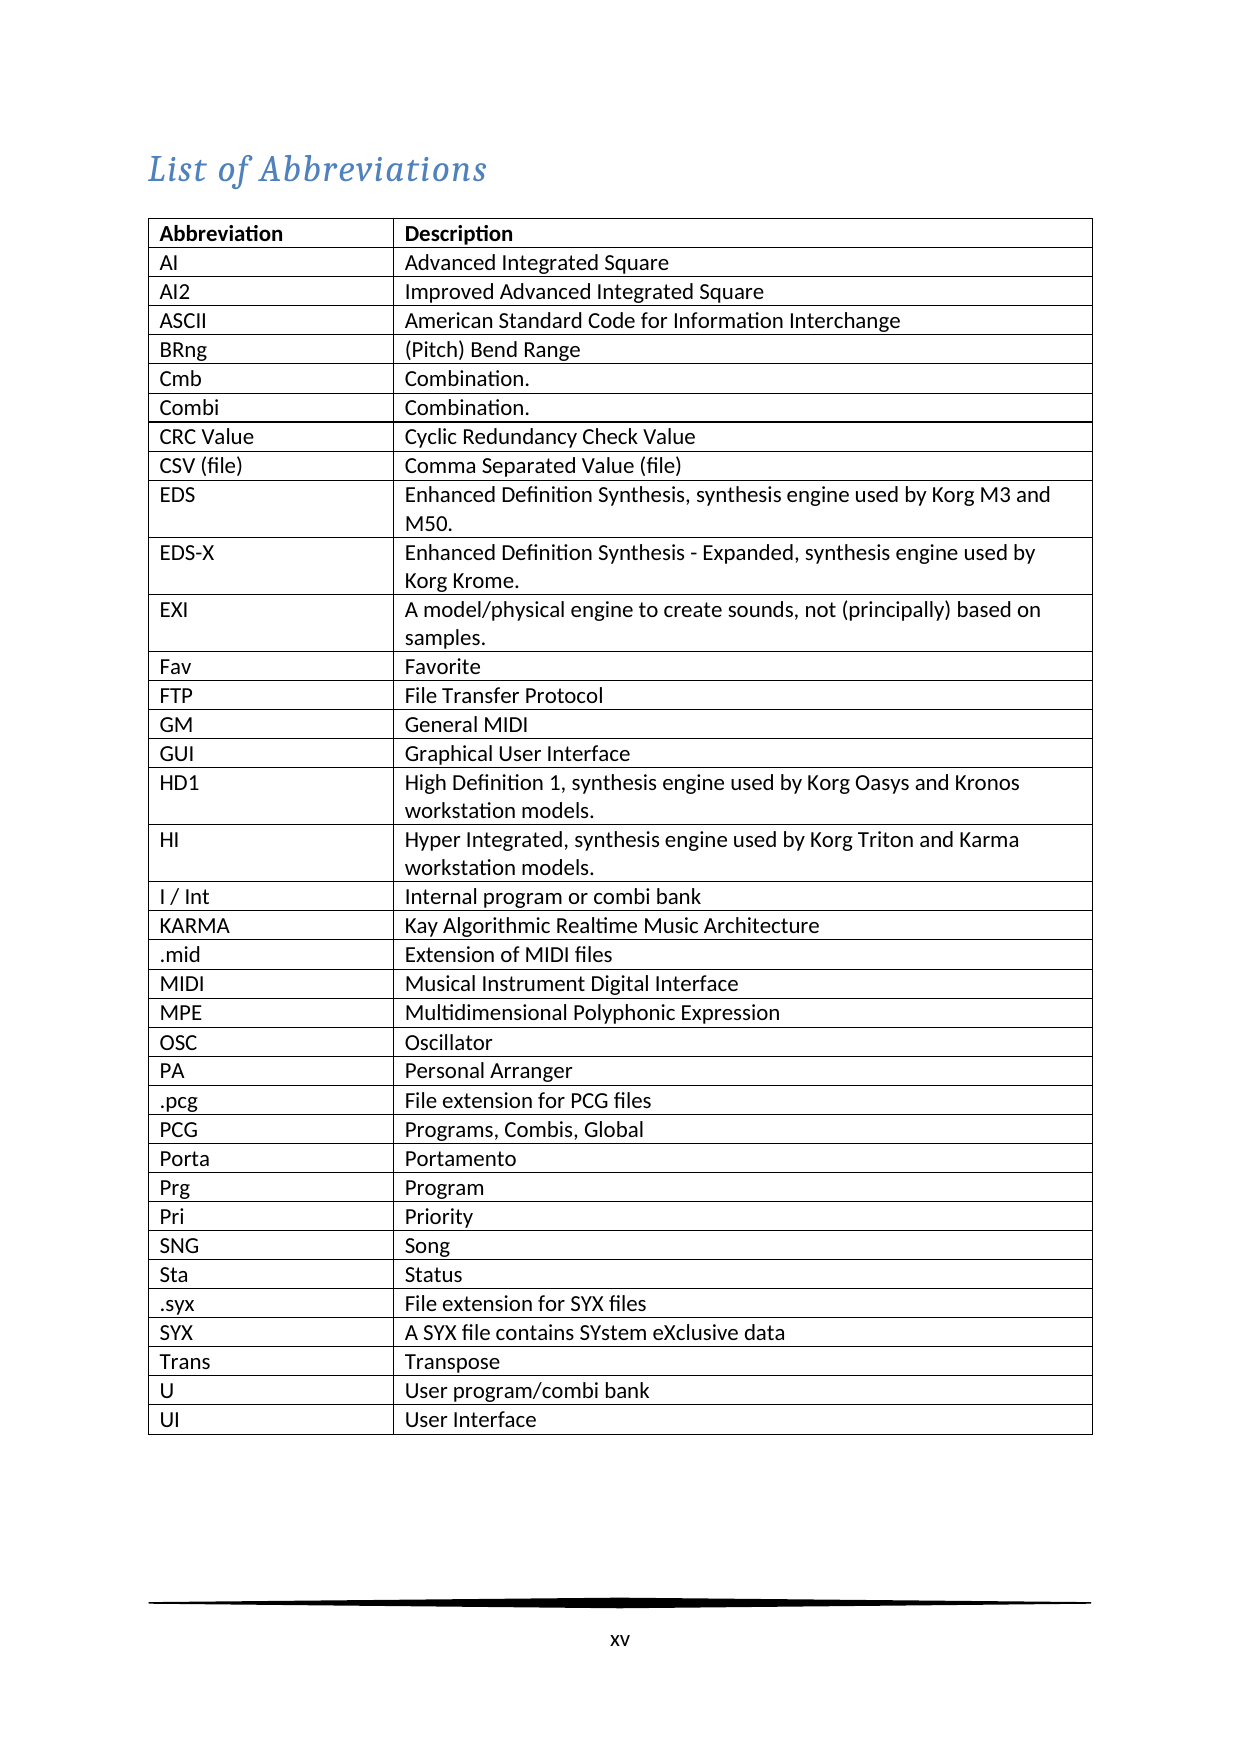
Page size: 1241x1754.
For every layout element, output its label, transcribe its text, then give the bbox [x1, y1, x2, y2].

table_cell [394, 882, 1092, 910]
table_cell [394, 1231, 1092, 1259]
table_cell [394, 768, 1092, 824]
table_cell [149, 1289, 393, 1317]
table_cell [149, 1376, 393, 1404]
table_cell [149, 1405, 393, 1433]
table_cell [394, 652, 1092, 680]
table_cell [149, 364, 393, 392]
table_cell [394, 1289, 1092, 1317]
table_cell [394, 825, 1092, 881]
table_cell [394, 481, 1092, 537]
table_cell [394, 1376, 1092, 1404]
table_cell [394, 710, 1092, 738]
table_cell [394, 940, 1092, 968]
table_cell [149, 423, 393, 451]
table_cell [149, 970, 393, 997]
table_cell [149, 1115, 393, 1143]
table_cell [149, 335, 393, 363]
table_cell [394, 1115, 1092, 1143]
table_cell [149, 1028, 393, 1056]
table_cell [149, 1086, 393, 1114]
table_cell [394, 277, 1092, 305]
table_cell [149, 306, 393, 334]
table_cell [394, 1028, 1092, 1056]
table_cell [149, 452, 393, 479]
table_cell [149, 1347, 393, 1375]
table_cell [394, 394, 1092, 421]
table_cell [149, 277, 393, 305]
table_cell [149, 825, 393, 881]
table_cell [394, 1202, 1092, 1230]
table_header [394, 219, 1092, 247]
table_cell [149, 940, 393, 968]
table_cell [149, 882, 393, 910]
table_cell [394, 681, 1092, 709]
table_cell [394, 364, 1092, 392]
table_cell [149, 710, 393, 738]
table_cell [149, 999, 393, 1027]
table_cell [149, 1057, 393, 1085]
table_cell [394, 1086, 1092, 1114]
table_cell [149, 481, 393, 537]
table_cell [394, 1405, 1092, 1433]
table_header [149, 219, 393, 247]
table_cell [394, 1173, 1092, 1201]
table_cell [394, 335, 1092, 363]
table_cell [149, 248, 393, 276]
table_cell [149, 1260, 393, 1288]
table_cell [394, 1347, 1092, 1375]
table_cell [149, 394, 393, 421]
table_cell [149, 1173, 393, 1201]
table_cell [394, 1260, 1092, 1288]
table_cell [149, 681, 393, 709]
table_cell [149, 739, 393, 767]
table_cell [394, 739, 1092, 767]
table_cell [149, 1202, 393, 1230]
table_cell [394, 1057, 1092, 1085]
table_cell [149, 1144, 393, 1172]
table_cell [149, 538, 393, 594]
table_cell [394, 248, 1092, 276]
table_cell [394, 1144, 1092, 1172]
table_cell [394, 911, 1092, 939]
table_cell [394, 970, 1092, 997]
subtitle List of Abbreviations [148, 148, 1093, 191]
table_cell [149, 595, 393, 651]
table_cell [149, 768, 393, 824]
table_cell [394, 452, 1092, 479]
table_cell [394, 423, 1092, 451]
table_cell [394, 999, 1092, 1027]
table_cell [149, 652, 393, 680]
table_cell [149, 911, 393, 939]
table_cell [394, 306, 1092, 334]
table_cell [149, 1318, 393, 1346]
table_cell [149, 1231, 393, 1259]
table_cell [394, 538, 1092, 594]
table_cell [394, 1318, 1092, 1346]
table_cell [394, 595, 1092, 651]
